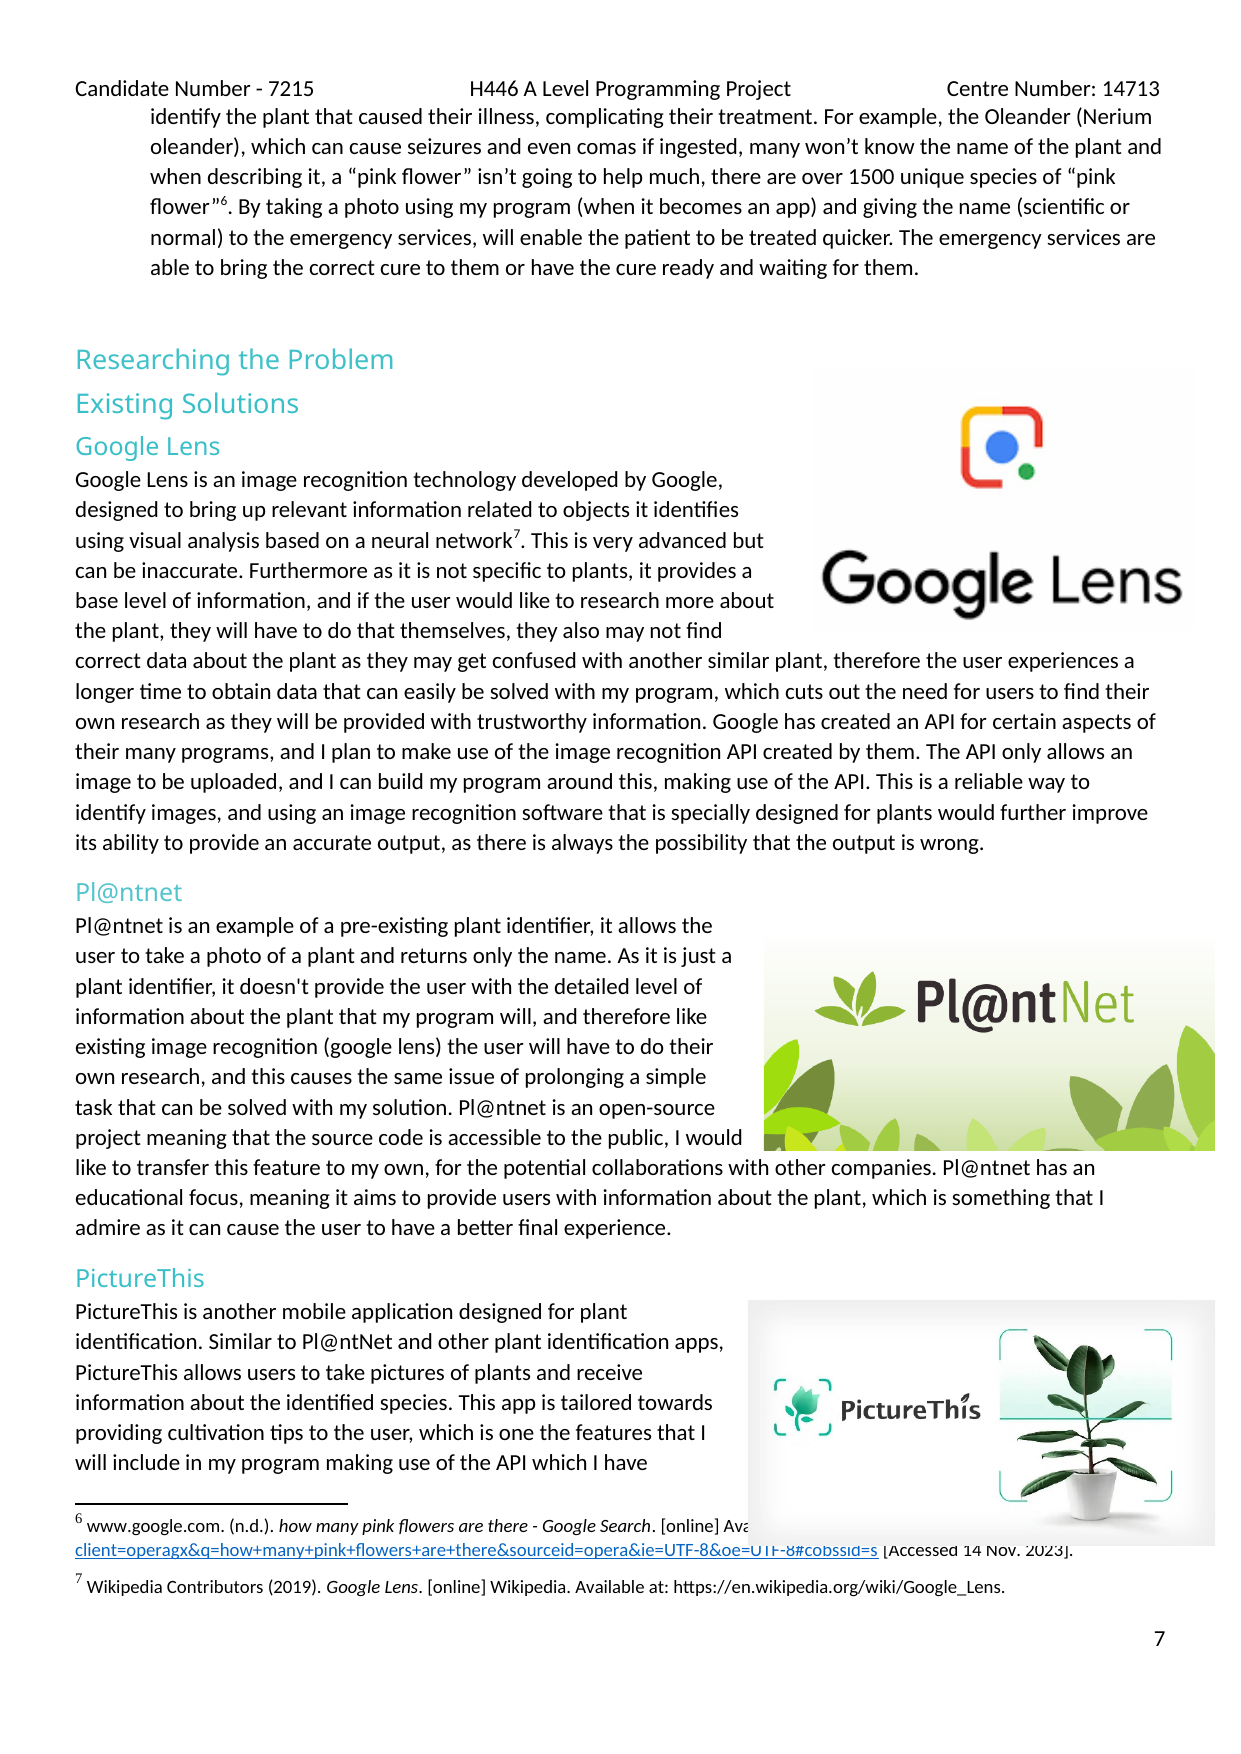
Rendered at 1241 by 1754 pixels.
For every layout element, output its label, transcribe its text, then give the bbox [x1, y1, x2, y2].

text Google Lens is an image recognition technology developed by Google, designed to bring up relevant information related to objects it identifies using visual analysis based on a neural network. This is very advanced but can be inaccurate. Furthermore as it is not specific to plants, it provides a base level of information, and if the user would like to research more about the plant, they will have to do that themselves, they also may not find correct data about the plant as they may get confused with another similar plant, therefore the user experiences a longer time to obtain data that can easily be solved with my program, which cuts out the need for users to find their own research as they will be provided with trustworthy information. Google has created an API for certain aspects of their many programs, and I plan to make use of the image recognition API created by them. The API only allows an image to be uploaded, and I can build my program around this, making use of the API. This is a reliable way to identify images, and using an image recognition software that is specially designed for plants would further improve its ability to provide an accurate output, as there is always the possibility that the output is wrong. [75, 465, 1165, 856]
subtitle Existing Solutions [75, 384, 812, 421]
subtitle Pl@ntnet [75, 875, 1165, 909]
subtitle Google Lens [75, 428, 812, 463]
subtitle Researching the Problem [75, 341, 1165, 377]
subtitle PictureThis [75, 1260, 1165, 1294]
picture [763, 913, 1215, 1151]
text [75, 1297, 1165, 1476]
picture [812, 367, 1194, 631]
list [112, 102, 1165, 281]
picture [747, 1300, 1216, 1546]
